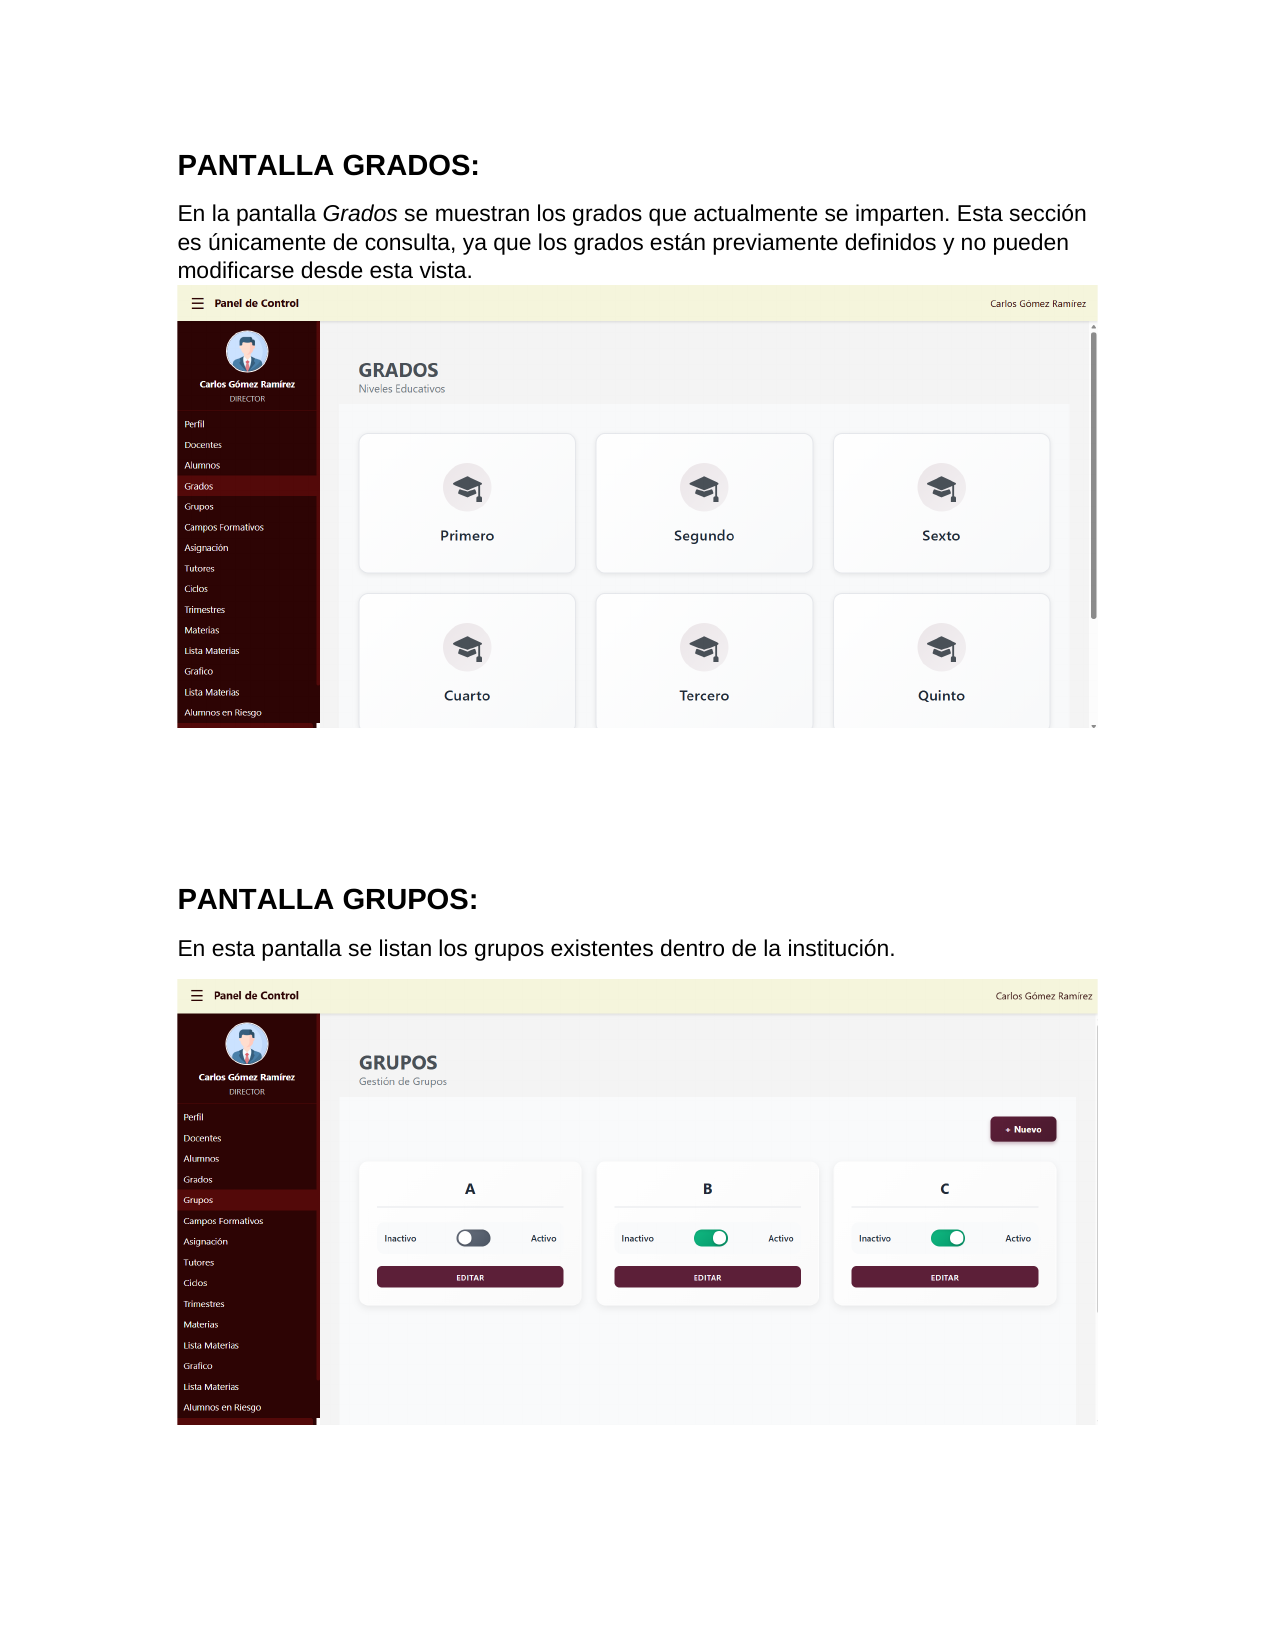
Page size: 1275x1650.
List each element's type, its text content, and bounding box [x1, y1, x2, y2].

picture [177, 285, 1098, 728]
text En esta pantalla se listan los grupos existentes dentro de la institución. [177, 934, 1098, 961]
text PANTALLA GRADOS: [177, 148, 1098, 181]
text En la pantalla Grados se muestran los grados que actualmente se imparten. Esta sección es únicamente de consulta, ya que los grados están previamente definidos y no pueden modificarse desde esta vista. [177, 200, 1098, 285]
text PANTALLA GRUPOS: [177, 882, 1098, 915]
picture [177, 979, 1098, 1425]
